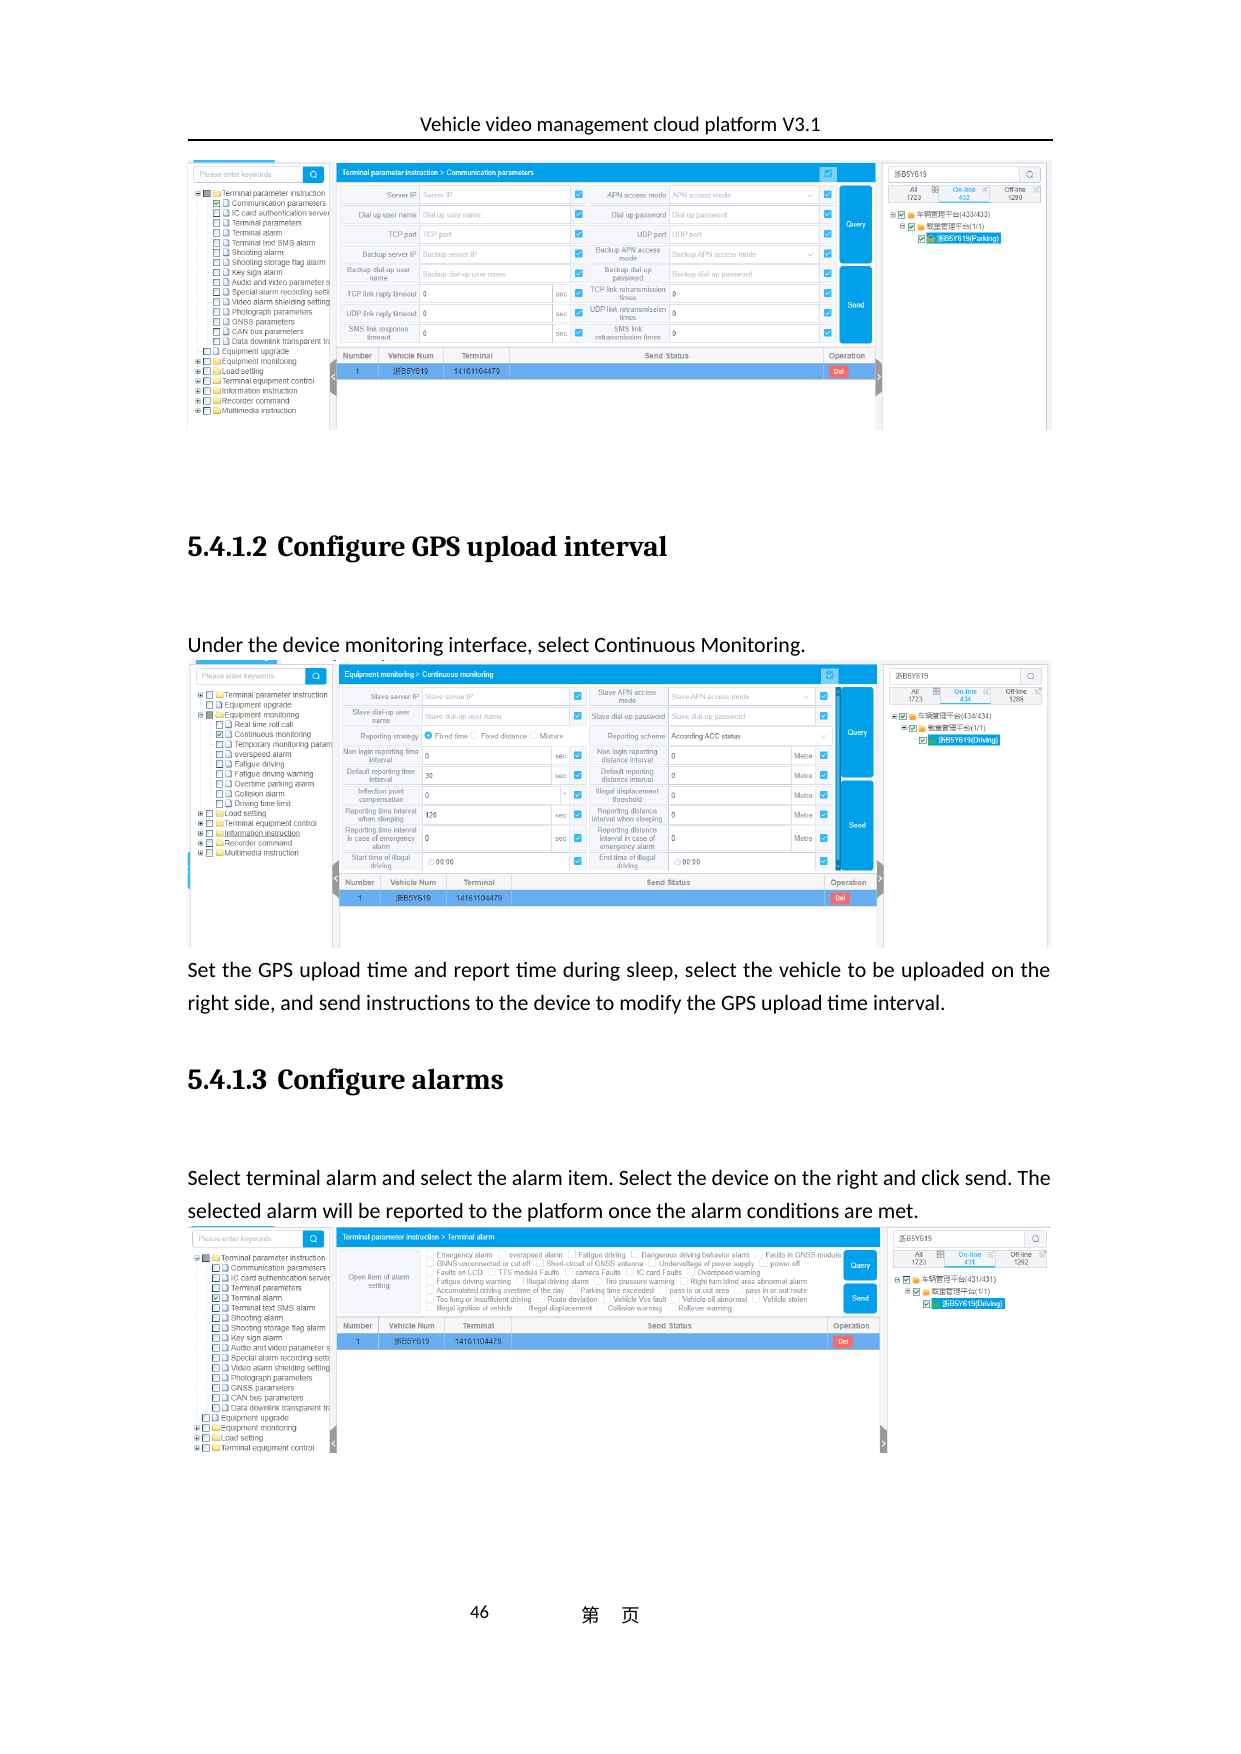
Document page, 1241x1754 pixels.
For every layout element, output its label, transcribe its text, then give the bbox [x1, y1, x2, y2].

text Under the device monitoring interface, select Continuous Monitoring. [187, 628, 1053, 661]
picture [187, 160, 1052, 430]
picture [187, 1226, 1051, 1453]
subtitle Configure GPS upload interval [187, 514, 1053, 579]
text Select terminal alarm and select the alarm item. Select the device on the right and click send. The selected alarm will be reported to the platform once the alarm conditions are met. [187, 1161, 1053, 1226]
text Set the GPS upload time and report time during sleep, select the vehicle to be uploaded on the right side, and send instructions to the device to modify the GPS upload time interval. [187, 953, 1053, 1018]
subtitle Configure alarms [187, 1047, 1053, 1112]
picture [187, 660, 1052, 948]
